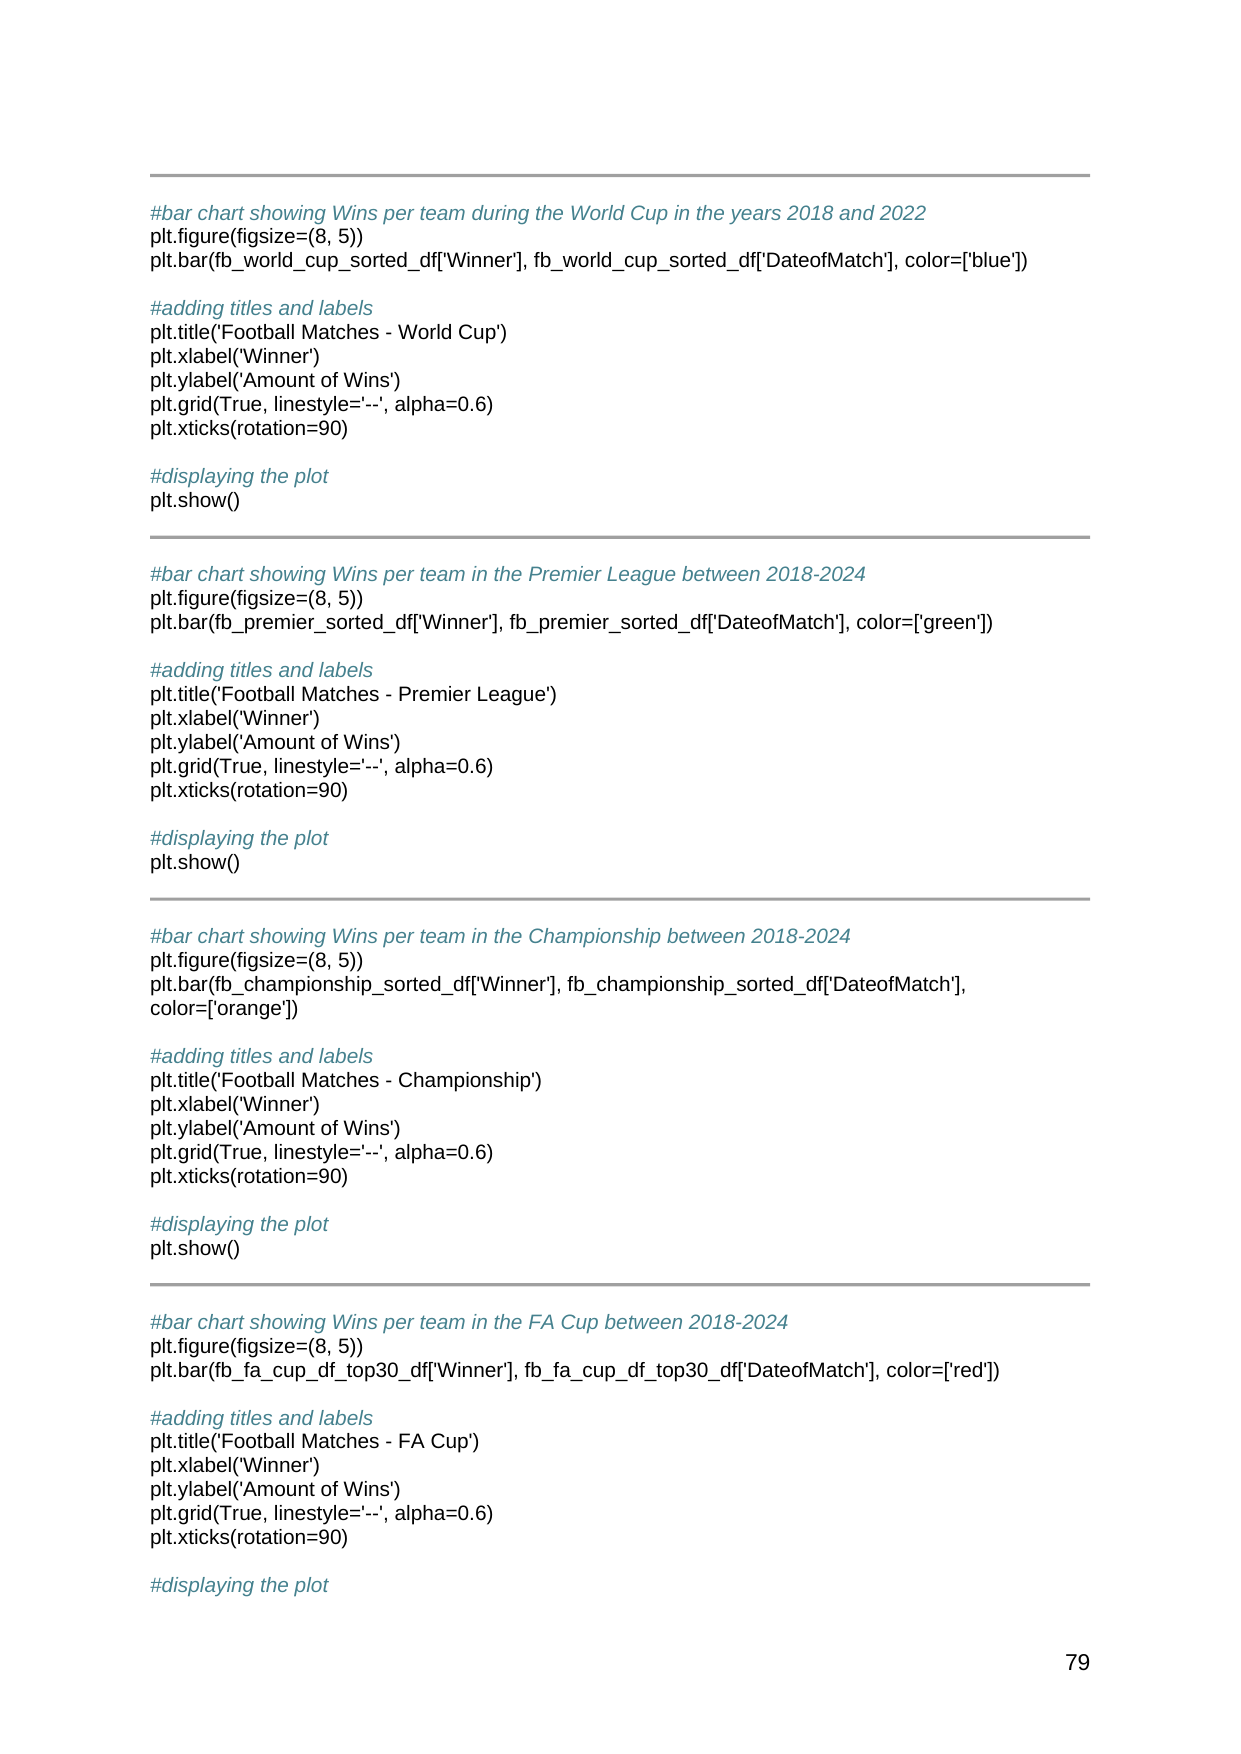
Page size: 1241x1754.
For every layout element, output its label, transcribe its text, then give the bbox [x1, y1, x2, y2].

text plt.xlabel('Winner') [150, 344, 1090, 368]
text plt.bar(fb_championship_sorted_df['Winner'], fb_championship_sorted_df['DateofMatch'], color=['orange']) [150, 972, 1090, 1020]
text plt.grid(True, linestyle='--', alpha=0.6) [150, 392, 1090, 416]
text plt.bar(fb_world_cup_sorted_df['Winner'], fb_world_cup_sorted_df['DateofMatch'], color=['blue']) [150, 248, 1090, 272]
text plt.show() [150, 488, 1090, 512]
text plt.xticks(rotation=90) [150, 1525, 1090, 1549]
text #adding titles and labels [150, 296, 1090, 320]
text plt.xticks(rotation=90) [150, 1163, 1090, 1187]
text plt.title('Football Matches - FA Cup') [150, 1429, 1090, 1453]
text plt.title('Football Matches - Premier League') [150, 682, 1090, 706]
text plt.ylabel('Amount of Wins') [150, 1116, 1090, 1139]
text plt.ylabel('Amount of Wins') [150, 368, 1090, 392]
text #bar chart showing Wins per team during the World Cup in the years 2018 and 2022 [150, 200, 1090, 224]
text plt.show() [150, 849, 1090, 873]
text plt.figure(figsize=(8, 5)) [150, 224, 1090, 248]
text plt.show() [150, 1235, 1090, 1259]
text plt.xlabel('Winner') [150, 706, 1090, 730]
text #displaying the plot [150, 826, 1090, 849]
text #displaying the plot [150, 1211, 1090, 1235]
text plt.bar(fb_fa_cup_df_top30_df['Winner'], fb_fa_cup_df_top30_df['DateofMatch'], color=['red']) [150, 1357, 1090, 1381]
text #displaying the plot [150, 1573, 1090, 1597]
text plt.grid(True, linestyle='--', alpha=0.6) [150, 1139, 1090, 1163]
text #displaying the plot [150, 464, 1090, 488]
text plt.ylabel('Amount of Wins') [150, 1477, 1090, 1501]
text #adding titles and labels [150, 658, 1090, 682]
text plt.title('Football Matches - Championship') [150, 1068, 1090, 1092]
text plt.ylabel('Amount of Wins') [150, 730, 1090, 754]
text plt.figure(figsize=(8, 5)) [150, 1333, 1090, 1357]
text plt.title('Football Matches - World Cup') [150, 320, 1090, 344]
text plt.xlabel('Winner') [150, 1453, 1090, 1477]
text #bar chart showing Wins per team in the Premier League between 2018-2024 [150, 562, 1090, 586]
text plt.figure(figsize=(8, 5)) [150, 586, 1090, 610]
text #bar chart showing Wins per team in the FA Cup between 2018-2024 [150, 1309, 1090, 1333]
text #adding titles and labels [150, 1405, 1090, 1429]
text plt.xlabel('Winner') [150, 1092, 1090, 1116]
text plt.xticks(rotation=90) [150, 778, 1090, 802]
text plt.bar(fb_premier_sorted_df['Winner'], fb_premier_sorted_df['DateofMatch'], color=['green']) [150, 610, 1090, 634]
text plt.xticks(rotation=90) [150, 416, 1090, 440]
text plt.grid(True, linestyle='--', alpha=0.6) [150, 1501, 1090, 1525]
text plt.grid(True, linestyle='--', alpha=0.6) [150, 754, 1090, 778]
text #bar chart showing Wins per team in the Championship between 2018-2024 [150, 924, 1090, 948]
text plt.figure(figsize=(8, 5)) [150, 948, 1090, 972]
text #adding titles and labels [150, 1044, 1090, 1068]
